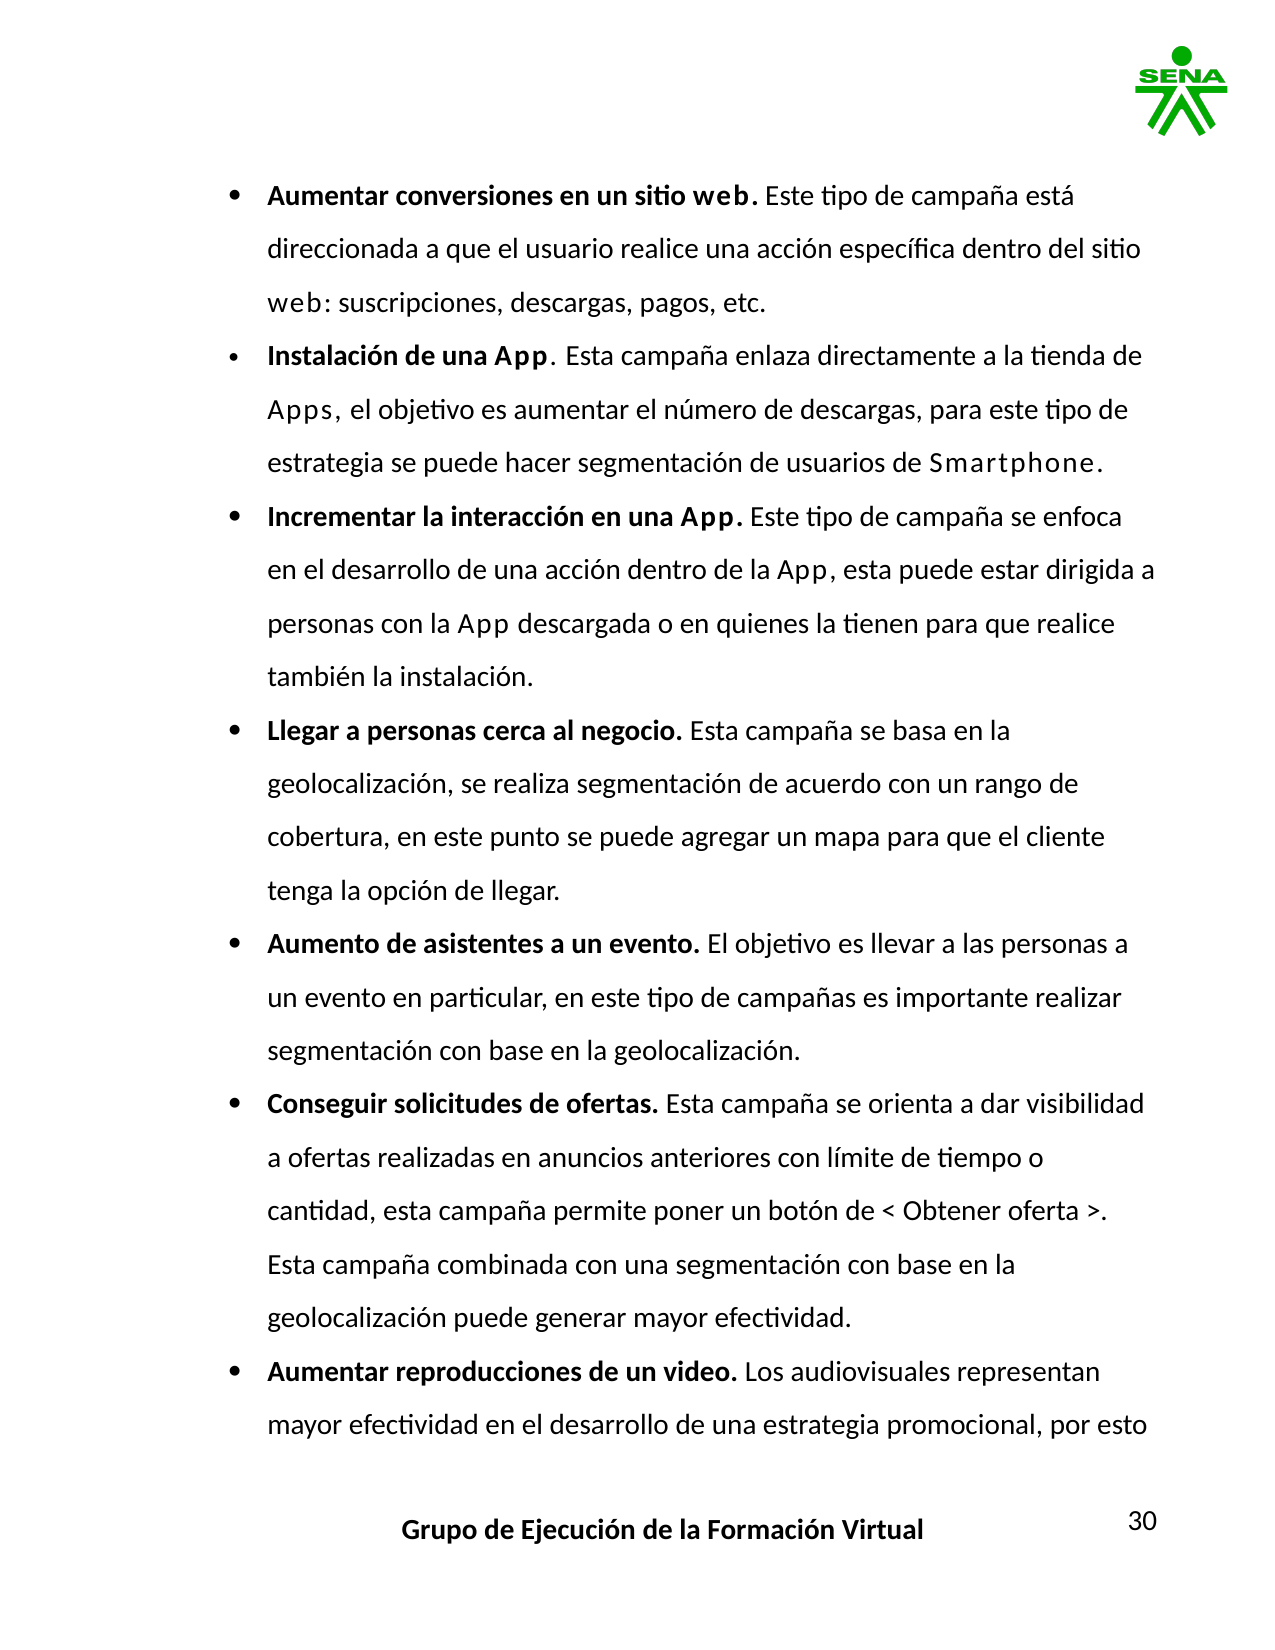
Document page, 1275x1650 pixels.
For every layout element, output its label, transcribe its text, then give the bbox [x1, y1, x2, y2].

list Conseguir solicitudes de ofertas. Esta campaña se orienta a dar visibilidad a ofertas realizadas en anuncios anteriores con límite de tiempo o cantidad, esta campaña permite poner un botón de < Obtener oferta >. Esta campaña combinada con una segmentación con base en la geolocalización puede generar mayor efectividad. [229, 1086, 1157, 1335]
list Aumentar conversiones en un sitio web. Este tipo de campaña está direccionada a que el usuario realice una acción específica dentro del sitio web: suscripciones, descargas, pagos, etc. [229, 177, 1157, 320]
list Instalación de una App. Esta campaña enlaza directamente a la tienda de Apps, el objetivo es aumentar el número de descargas, para este tipo de estrategia se puede hacer segmentación de usuarios de Smartphone. [229, 337, 1157, 480]
list Aumento de asistentes a un evento. El objetivo es llevar a las personas a un evento en particular, en este tipo de campañas es importante realizar segmentación con base en la geolocalización. [229, 925, 1157, 1068]
picture [1135, 46, 1228, 136]
list Llegar a personas cerca al negocio. Esta campaña se basa en la geolocalización, se realiza segmentación de acuerdo con un rango de cobertura, en este punto se puede agregar un mapa para que el cliente tenga la opción de llegar. [229, 712, 1157, 907]
list Incrementar la interacción en una App. Este tipo de campaña se enfoca en el desarrollo de una acción dentro de la App, esta puede estar dirigida a personas con la App descargada o en quienes la tienen para que realice también la instalación. [229, 498, 1157, 694]
